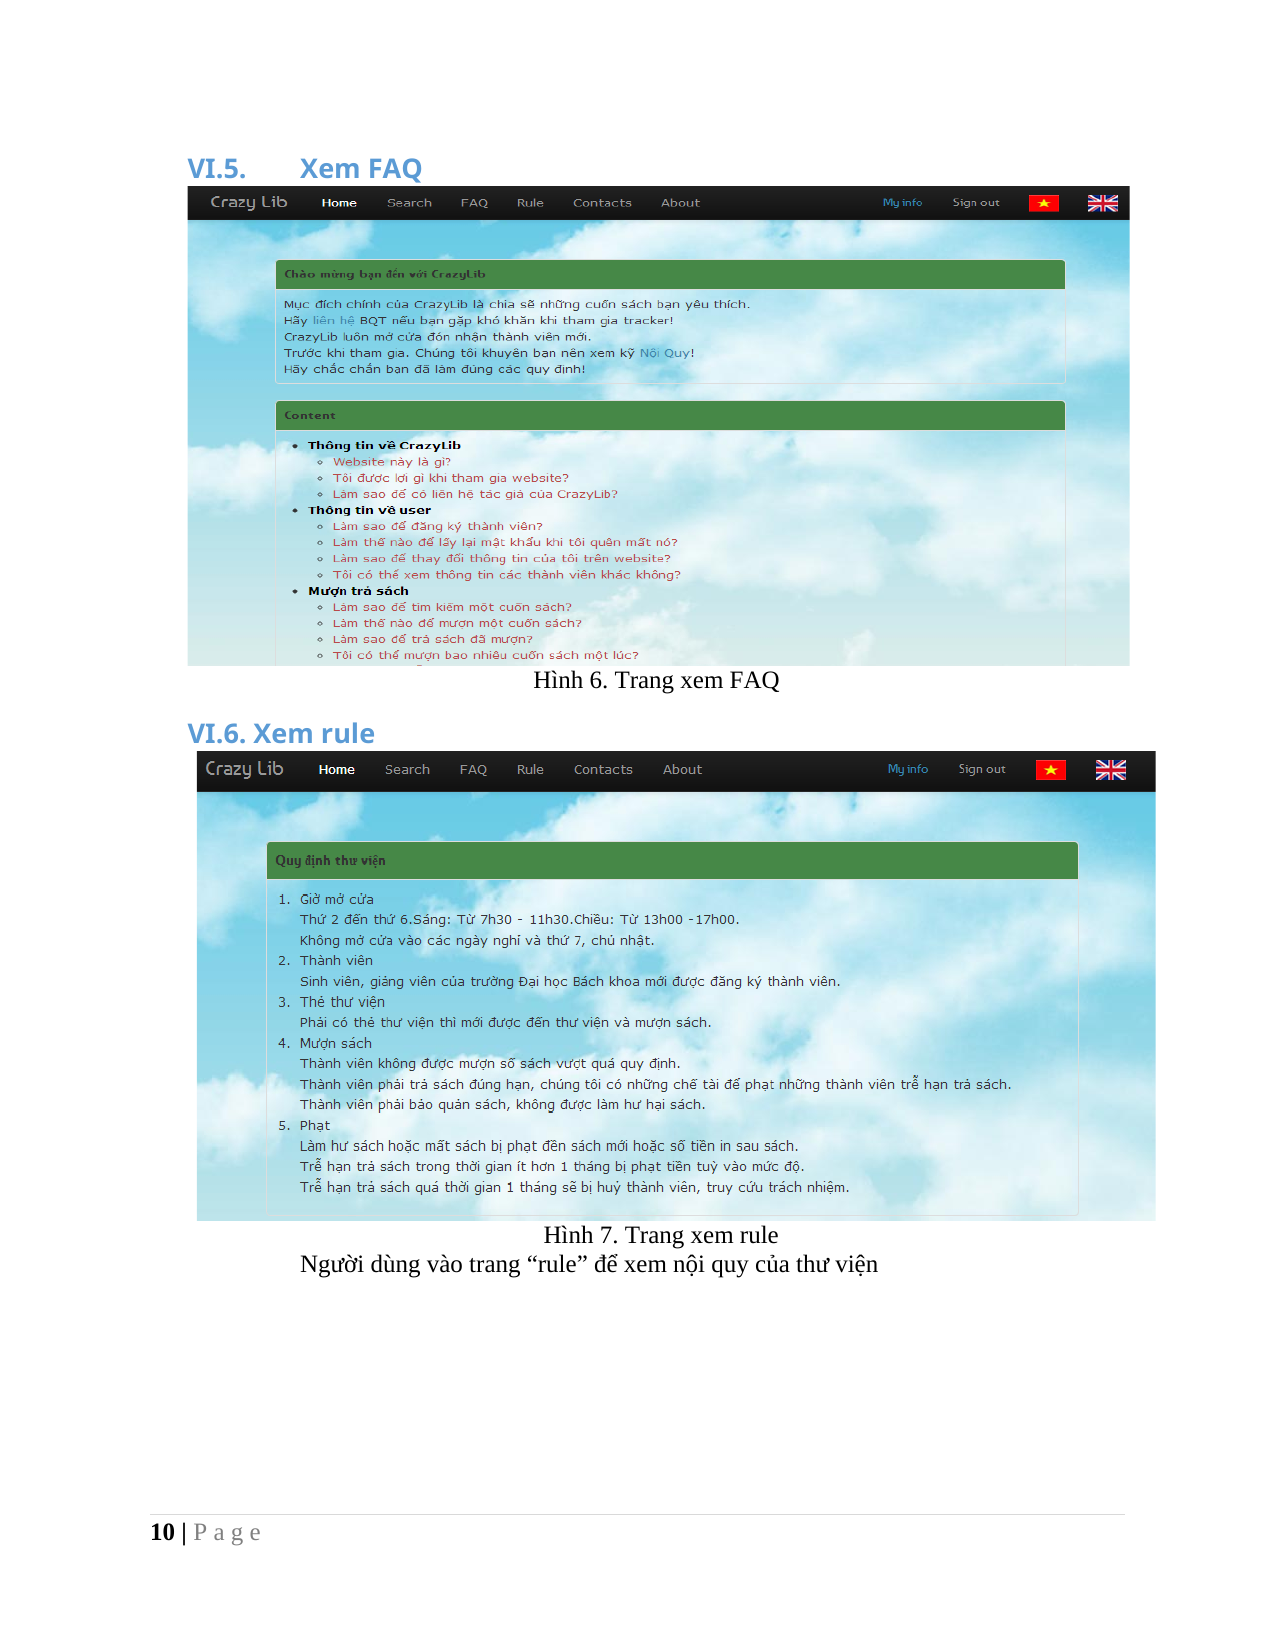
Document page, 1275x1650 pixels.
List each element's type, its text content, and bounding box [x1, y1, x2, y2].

text Hình 7. Trang xem rule [197, 1221, 1125, 1249]
picture [187, 186, 1130, 666]
text Hình 6. Trang xem FAQ [187, 666, 1125, 694]
picture [196, 751, 1156, 1221]
subtitle Xem FAQ [187, 150, 1125, 186]
subtitle Xem rule [187, 715, 1125, 752]
text Người dùng vào trang “rule” để xem nội quy của thư viện [197, 1249, 1125, 1278]
